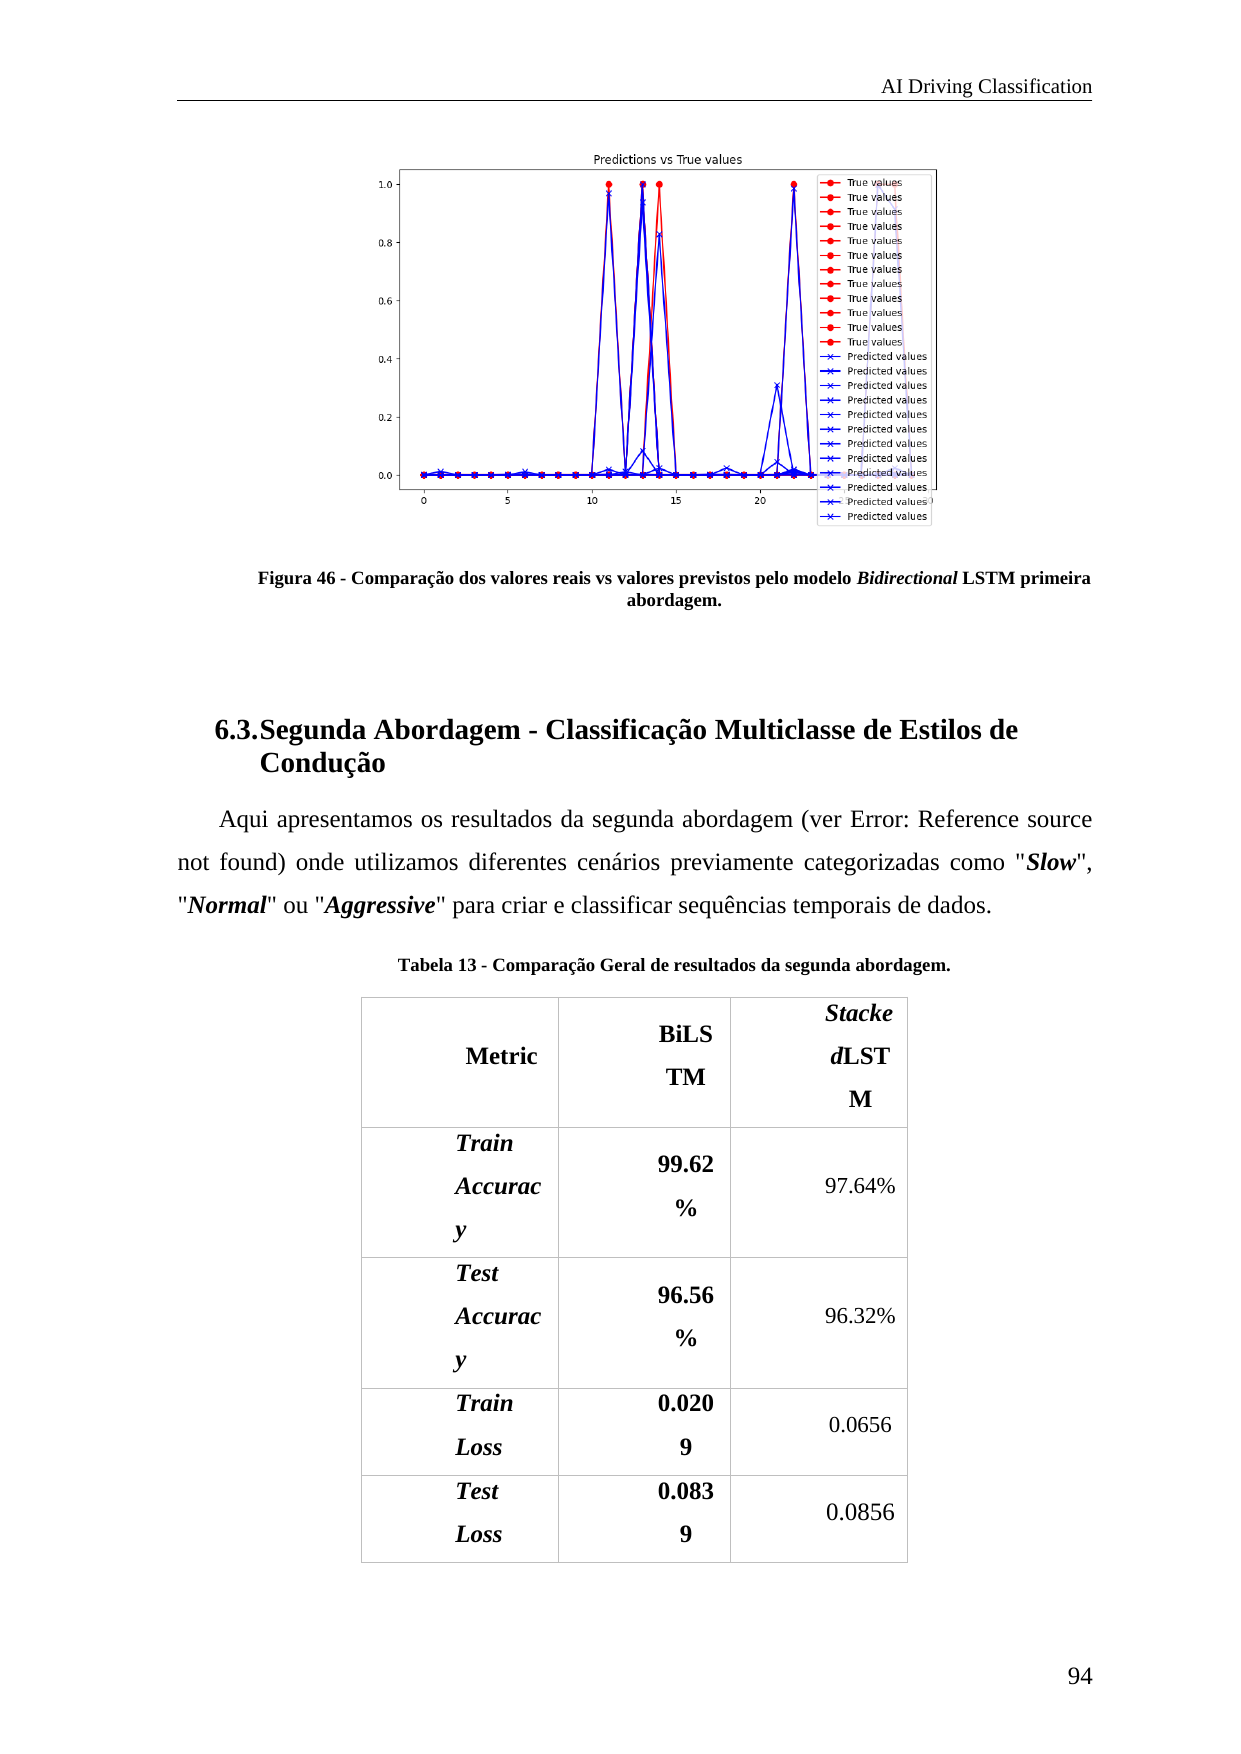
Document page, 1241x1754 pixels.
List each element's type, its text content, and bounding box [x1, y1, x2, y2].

text Tabela 13 - Comparação Geral de resultados da segunda abordagem. [256, 954, 1092, 976]
table_cell 0.0656 [731, 1389, 907, 1475]
table_cell 0.0209 [559, 1389, 730, 1475]
subtitle Segunda Abordagem - Classificação Multiclasse de Estilos de Condução [214, 712, 1092, 779]
table_cell Train Loss [362, 1389, 558, 1475]
table_cell 96.56% [559, 1258, 730, 1387]
table_header Metric [362, 998, 558, 1127]
table_header StackedLSTM [731, 998, 907, 1127]
table_cell 97.64% [731, 1128, 907, 1257]
table_cell Test Accuracy [362, 1258, 558, 1387]
table_cell 0.0856 [731, 1476, 907, 1562]
table_cell 96.32% [731, 1258, 907, 1387]
picture [370, 147, 942, 532]
table_header BiLSTM [559, 998, 730, 1127]
table_cell 99.62% [559, 1128, 730, 1257]
table_cell 0.0839 [559, 1476, 730, 1562]
table_cell Test Loss [362, 1476, 558, 1562]
table_cell Train Accuracy [362, 1128, 558, 1257]
text Figura 46 - Comparação dos valores reais vs valores previstos pelo modelo Bidirectional LSTM primeira abordagem. [256, 567, 1092, 610]
